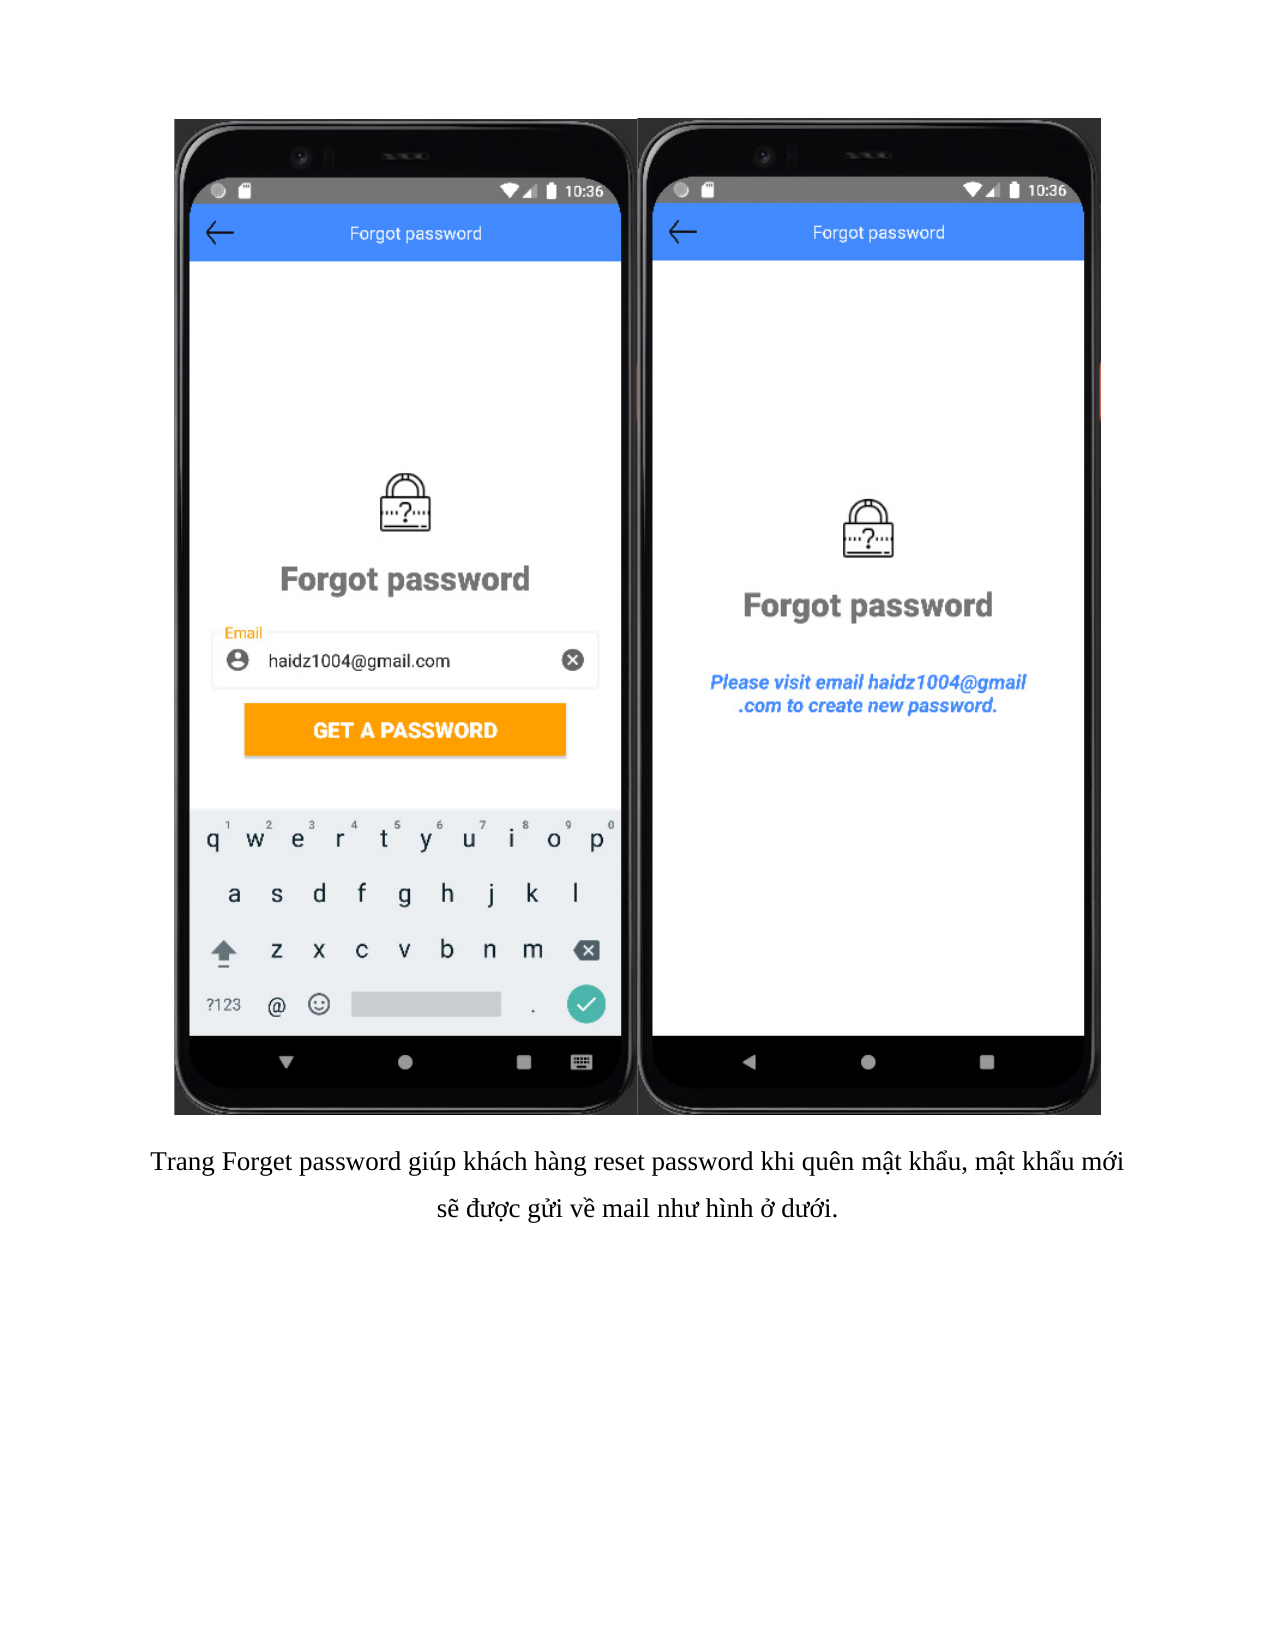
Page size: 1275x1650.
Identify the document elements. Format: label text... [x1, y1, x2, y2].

text Trang Forget password giúp khách hàng reset password khi quên mật khẩu, mật khẩu mới sẽ được gửi về mail như hình ở dưới. [150, 1145, 1125, 1223]
picture [174, 118, 1101, 1115]
